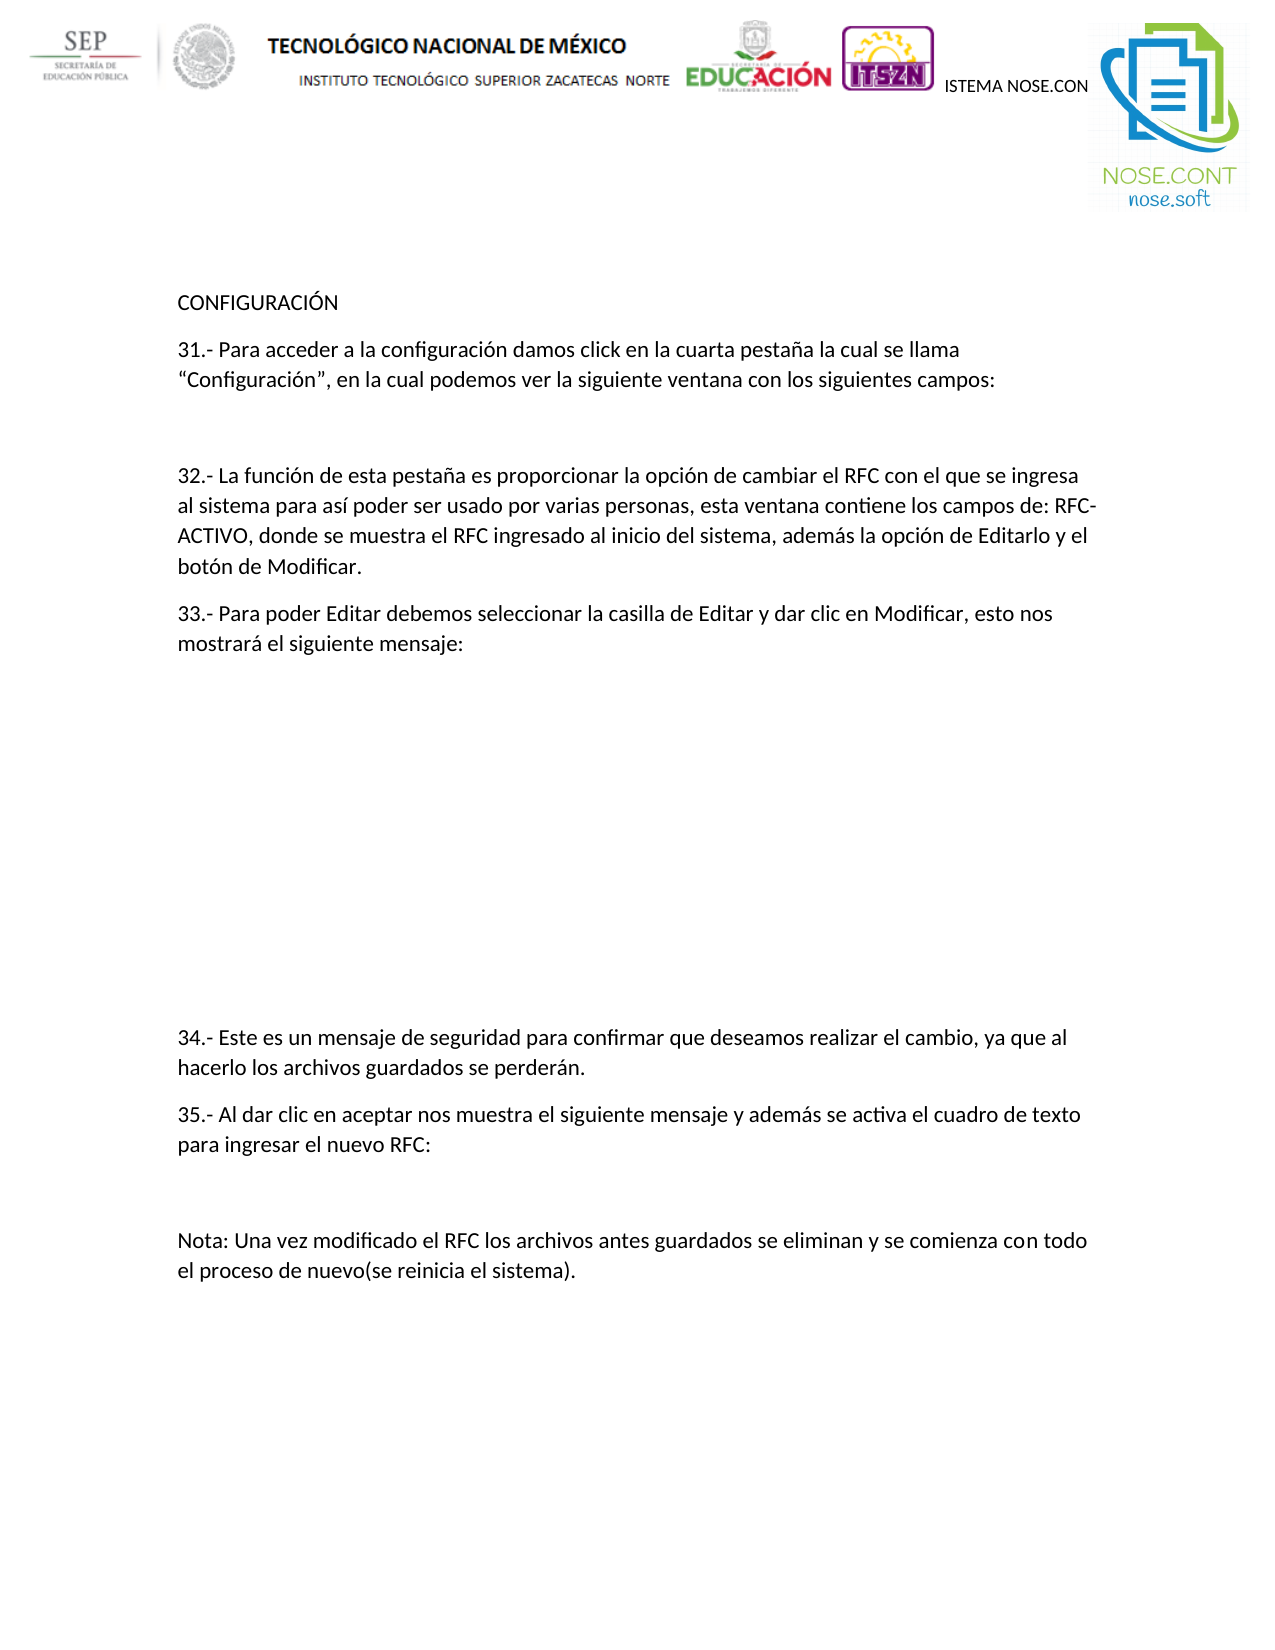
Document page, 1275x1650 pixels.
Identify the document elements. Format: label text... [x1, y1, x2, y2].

picture [1087, 23, 1250, 211]
text 34.- Este es un mensaje de seguridad para confirmar que deseamos realizar el cambio, ya que al hacerlo los archivos guardados se perderán. [177, 1023, 1098, 1081]
text 32.- La función de esta pestaña es proporcionar la opción de cambiar el RFC con el que se ingresa al sistema para así poder ser usado por varias personas, esta ventana contiene los campos de: RFC-ACTIVO, donde se muestra el RFC ingresado al inicio del sistema, además la opción de Editarlo y el botón de Modificar. [177, 412, 1098, 580]
text 31.- Para acceder a la configuración damos click en la cuarta pestaña la cual se llama “Configuración”, en la cual podemos ver la siguiente ventana con los siguientes campos: [177, 335, 1098, 393]
text Nota: Una vez modificado el RFC los archivos antes guardados se eliminan y se comienza con todo el proceso de nuevo(se reinicia el sistema). [177, 1177, 1098, 1284]
text 35.- Al dar clic en aceptar nos muestra el siguiente mensaje y además se activa el cuadro de texto para ingresar el nuevo RFC: [177, 1100, 1098, 1158]
text CONFIGURACIÓN [177, 288, 1098, 316]
text 33.- Para poder Editar debemos seleccionar la casilla de Editar y dar clic en Modificar, esto nos mostrará el siguiente mensaje: [177, 599, 1098, 657]
picture [28, 20, 944, 104]
